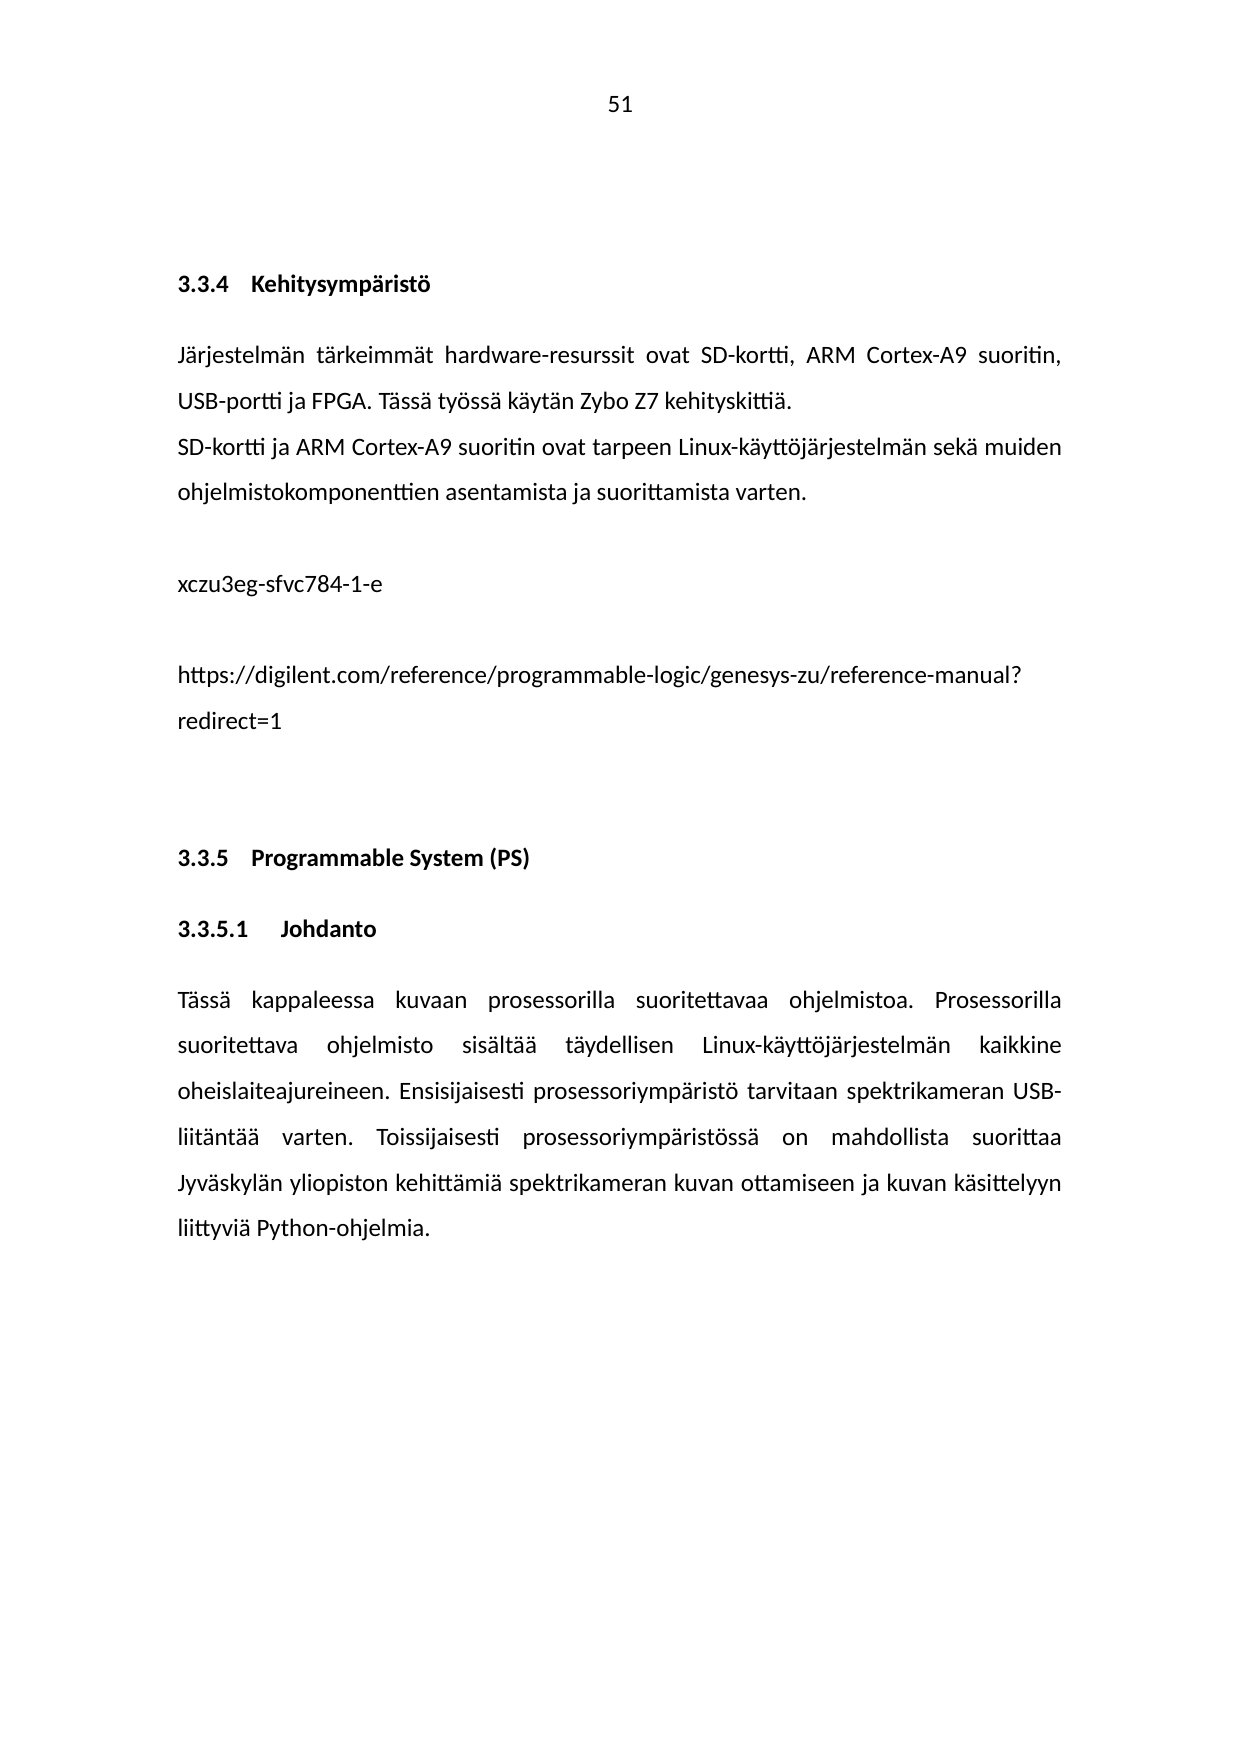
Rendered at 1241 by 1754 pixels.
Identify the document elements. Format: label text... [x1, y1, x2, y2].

text Järjestelmän tärkeimmät hardware-resurssit ovat SD-kortti, ARM Cortex-A9 suoritin, USB-portti ja FPGA. Tässä työssä käytän Zybo Z7 kehityskittiä. [177, 339, 1063, 416]
text xczu3eg-sfvc784-1-e [177, 568, 1063, 598]
subtitle Johdanto [177, 913, 1063, 944]
text Tässä kappaleessa kuvaan prosessorilla suoritettavaa ohjelmistoa. Prosessorilla suoritettava ohjelmisto sisältää täydellisen Linux-käyttöjärjestelmän kaikkine oheislaiteajureineen. Ensisijaisesti prosessoriympäristö tarvitaan spektrikameran USB-liitäntää varten. Toissijaisesti prosessoriympäristössä on mahdollista suorittaa Jyväskylän yliopiston kehittämiä spektrikameran kuvan ottamiseen ja kuvan käsittelyyn liittyviä Python-ohjelmia. [177, 984, 1063, 1243]
subtitle Programmable System (PS) [177, 842, 1063, 873]
text https://digilent.com/reference/programmable-logic/genesys-zu/reference-manual?redirect=1 [177, 659, 1063, 736]
text SD-kortti ja ARM Cortex-A9 suoritin ovat tarpeen Linux-käyttöjärjestelmän sekä muiden ohjelmistokomponenttien asentamista ja suorittamista varten. [177, 431, 1063, 507]
subtitle Kehitysympäristö [177, 269, 1063, 299]
